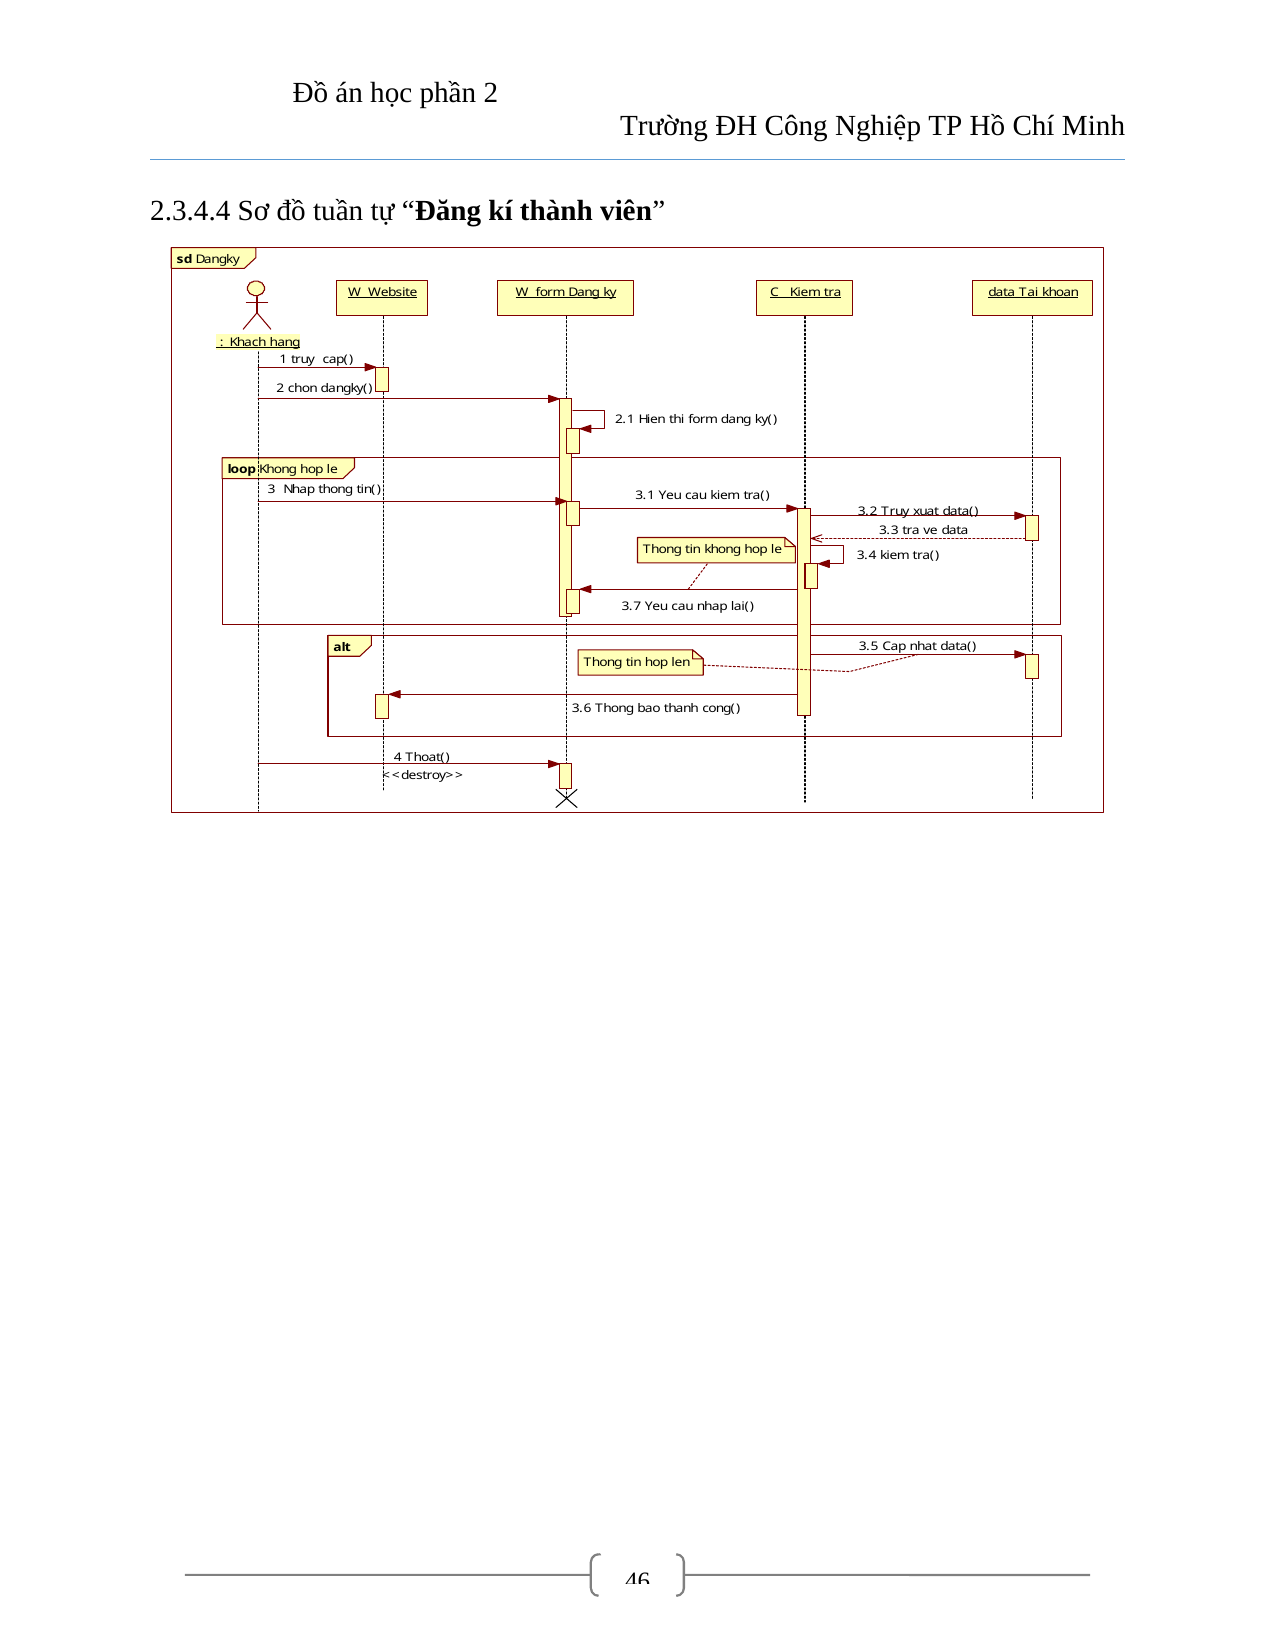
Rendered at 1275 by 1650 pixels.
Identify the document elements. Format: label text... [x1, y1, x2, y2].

subtitle 2.3.4.4 Sơ đồ tuần tự “Đăng kí thành viên” [150, 193, 1125, 227]
